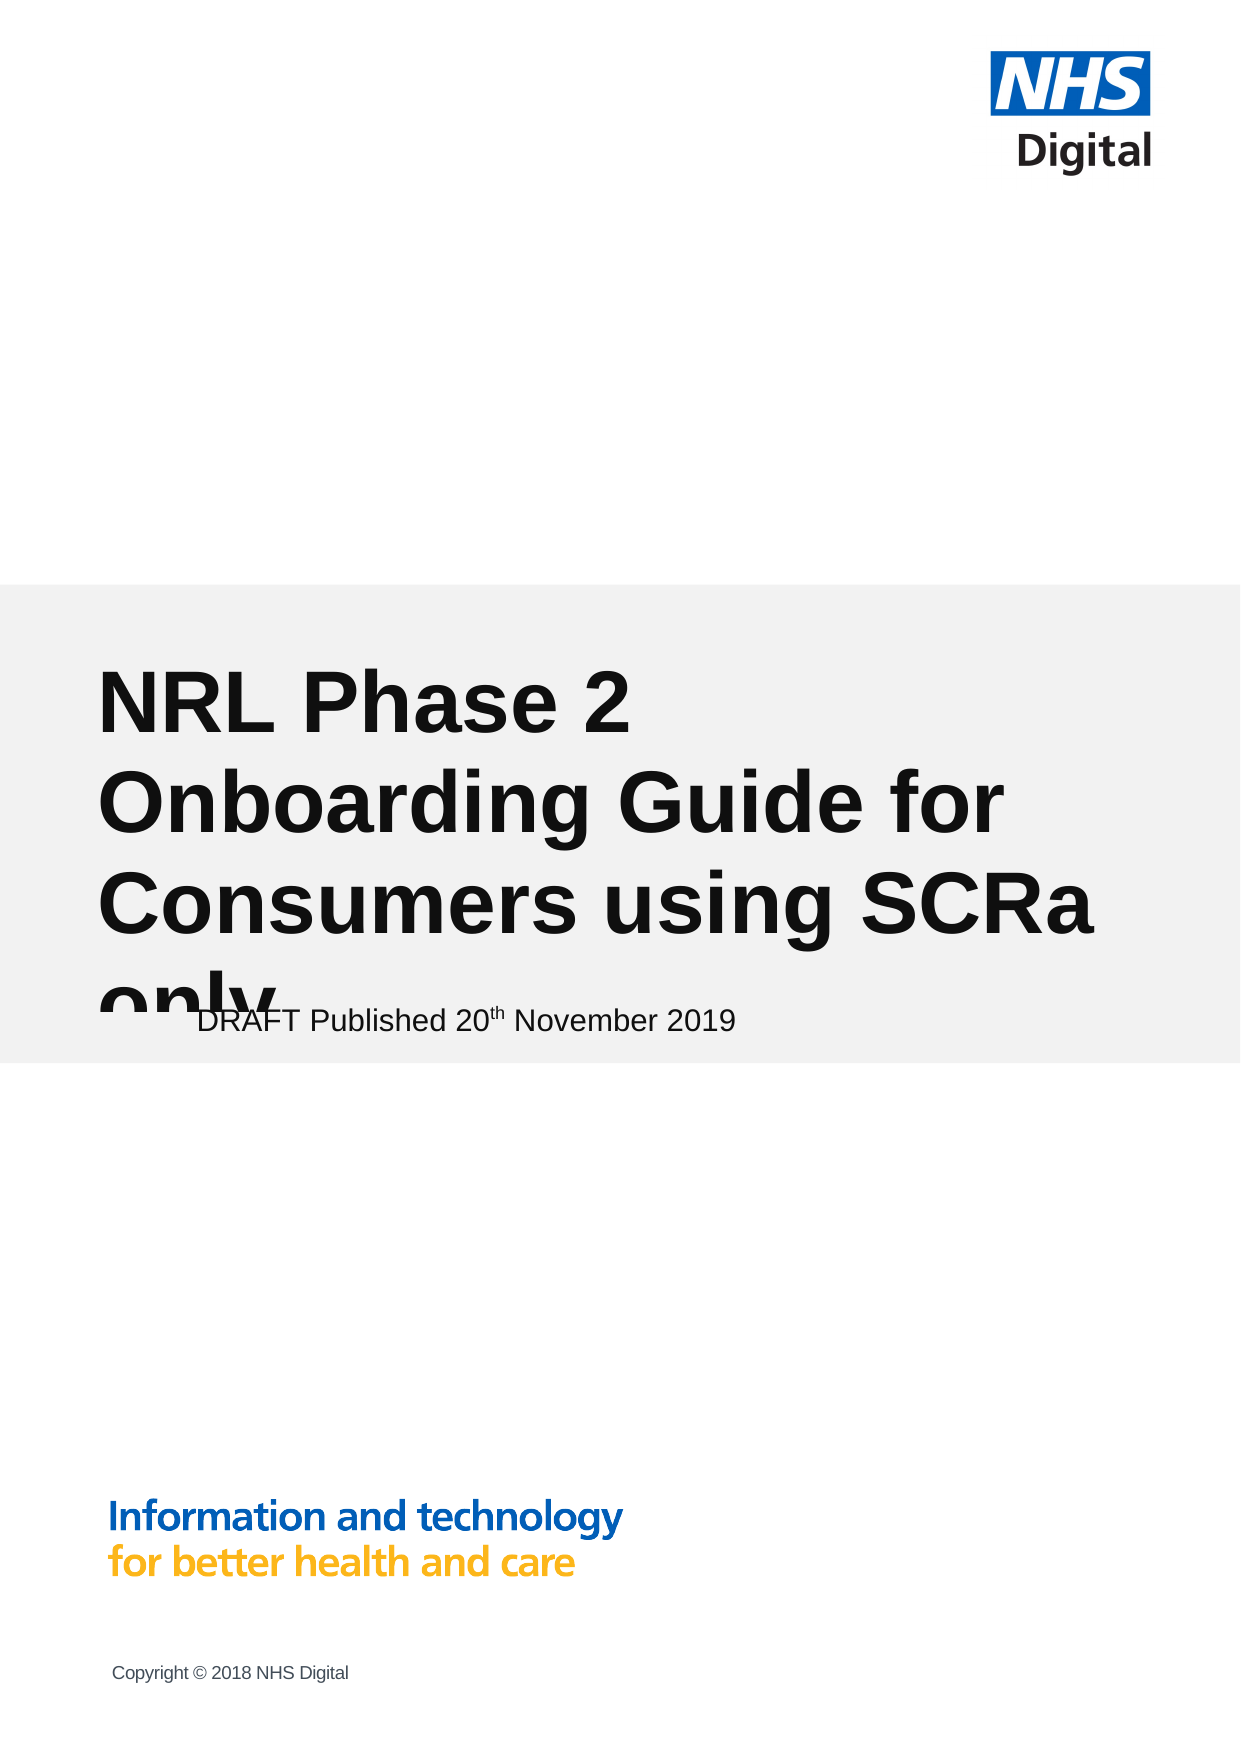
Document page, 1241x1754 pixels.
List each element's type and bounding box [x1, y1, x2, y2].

picture [971, 35, 1166, 189]
picture [100, 1488, 632, 1592]
